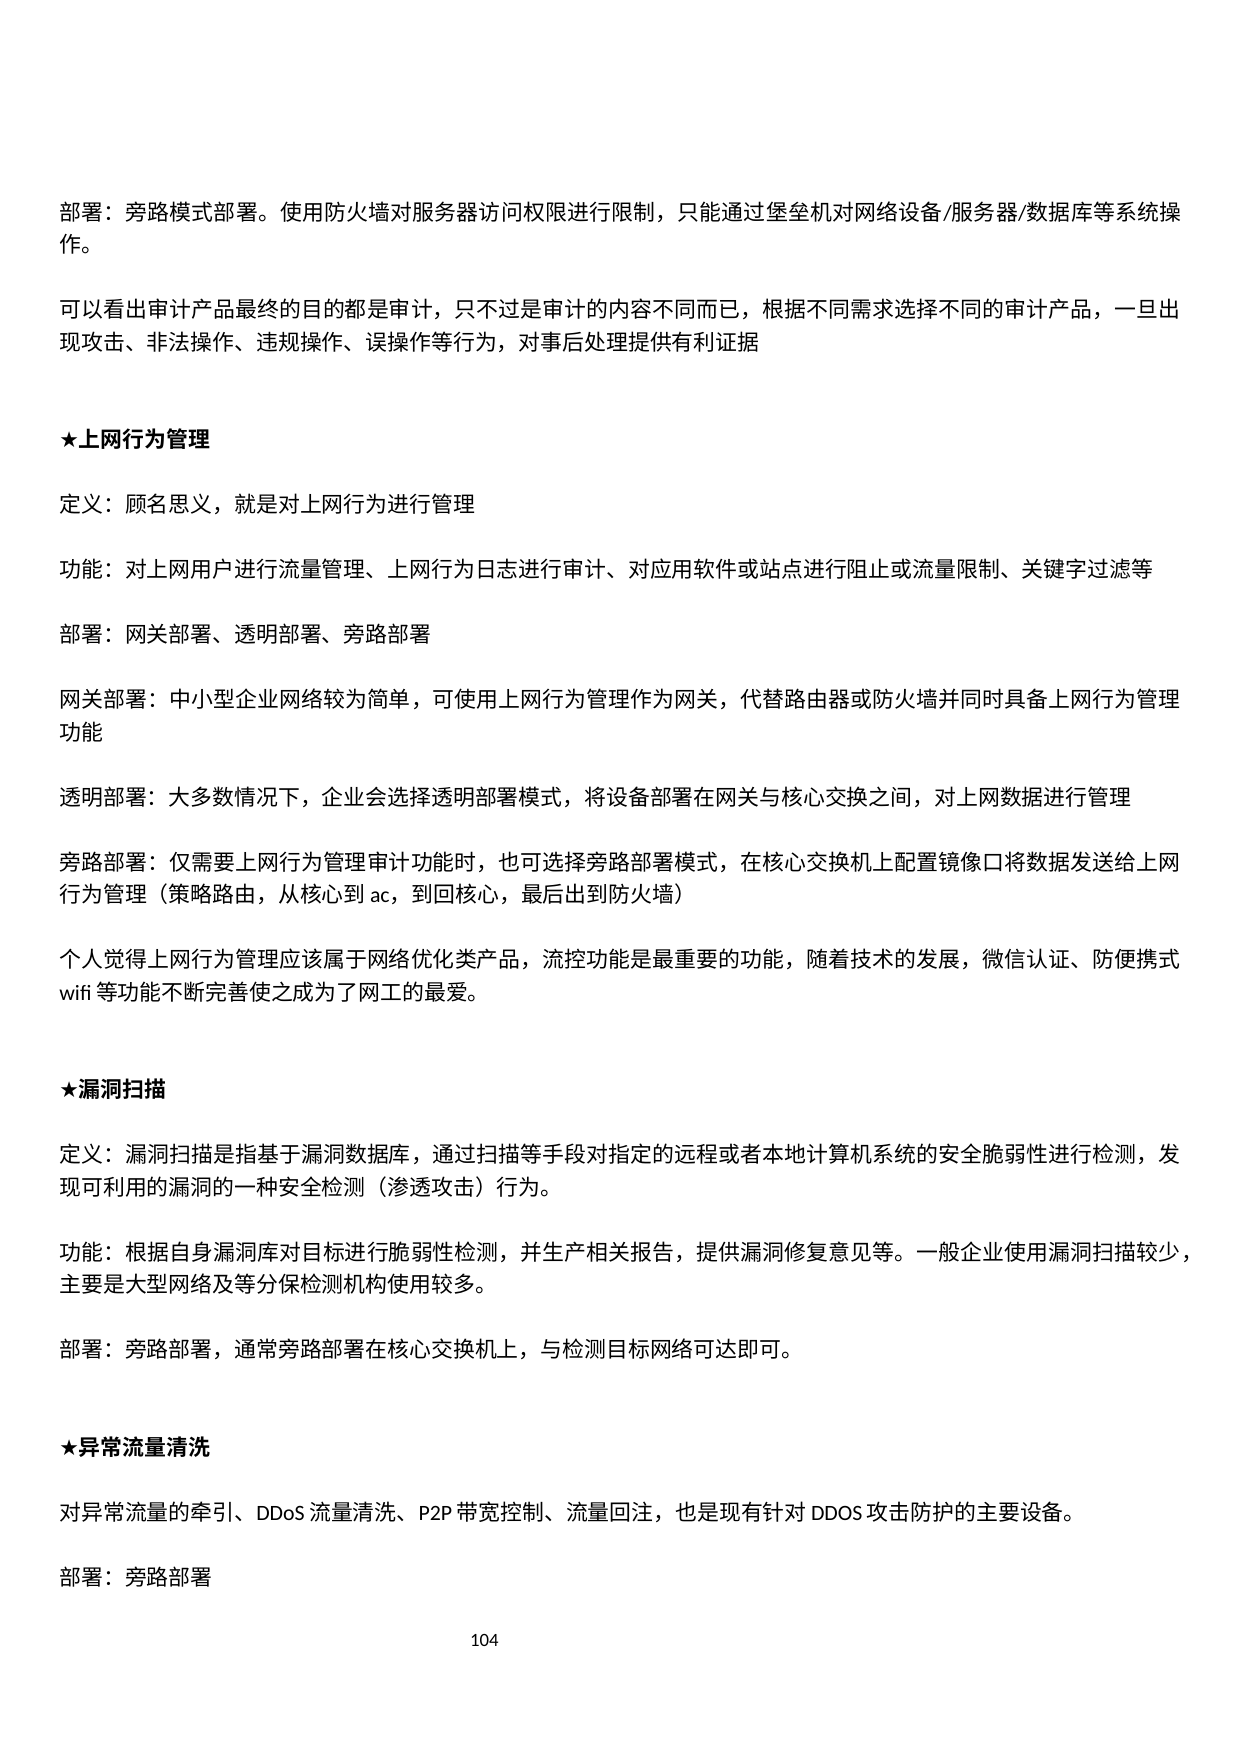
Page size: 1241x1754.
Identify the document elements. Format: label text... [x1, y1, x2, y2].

text 功能：根据自身漏洞库对目标进行脆弱性检测，并生产相关报告，提供漏洞修复意见等。一般企业使用漏洞扫描较少，主要是大型网络及等分保检测机构使用较多。 [59, 1234, 1181, 1299]
text 对异常流量的牵引、DDoS流量清洗、P2P带宽控制、流量回注，也是现有针对DDOS攻击防护的主要设备。 [59, 1494, 1181, 1527]
text ★上网行为管理 [59, 422, 1181, 454]
text 可以看出审计产品最终的目的都是审计，只不过是审计的内容不同而已，根据不同需求选择不同的审计产品，一旦出现攻击、非法操作、违规操作、误操作等行为，对事后处理提供有利证据 [59, 292, 1181, 357]
text ★漏洞扫描 [59, 1072, 1181, 1104]
text 功能：对上网用户进行流量管理、上网行为日志进行审计、对应用软件或站点进行阻止或流量限制、关键字过滤等 [59, 552, 1181, 584]
text 旁路部署：仅需要上网行为管理审计功能时，也可选择旁路部署模式，在核心交换机上配置镜像口将数据发送给上网行为管理（策略路由，从核心到ac，到回核心，最后出到防火墙） [59, 844, 1181, 909]
text 部署：旁路部署 [59, 1559, 1181, 1592]
text 部署：旁路部署，通常旁路部署在核心交换机上，与检测目标网络可达即可。 [59, 1332, 1181, 1364]
text 网关部署：中小型企业网络较为简单，可使用上网行为管理作为网关，代替路由器或防火墙并同时具备上网行为管理功能 [59, 682, 1181, 747]
text 定义：顾名思义，就是对上网行为进行管理 [59, 487, 1181, 519]
text 定义：漏洞扫描是指基于漏洞数据库，通过扫描等手段对指定的远程或者本地计算机系统的安全脆弱性进行检测，发现可利用的漏洞的一种安全检测（渗透攻击）行为。 [59, 1137, 1181, 1202]
text ★异常流量清洗 [59, 1429, 1181, 1462]
text 个人觉得上网行为管理应该属于网络优化类产品，流控功能是最重要的功能，随着技术的发展，微信认证、防便携式wifi等功能不断完善使之成为了网工的最爱。 [59, 942, 1181, 1007]
text 透明部署：大多数情况下，企业会选择透明部署模式，将设备部署在网关与核心交换之间，对上网数据进行管理 [59, 779, 1181, 812]
text 部署：旁路模式部署。使用防火墙对服务器访问权限进行限制，只能通过堡垒机对网络设备/服务器/数据库等系统操作。 [59, 194, 1181, 259]
text 部署：网关部署、透明部署、旁路部署 [59, 617, 1181, 649]
